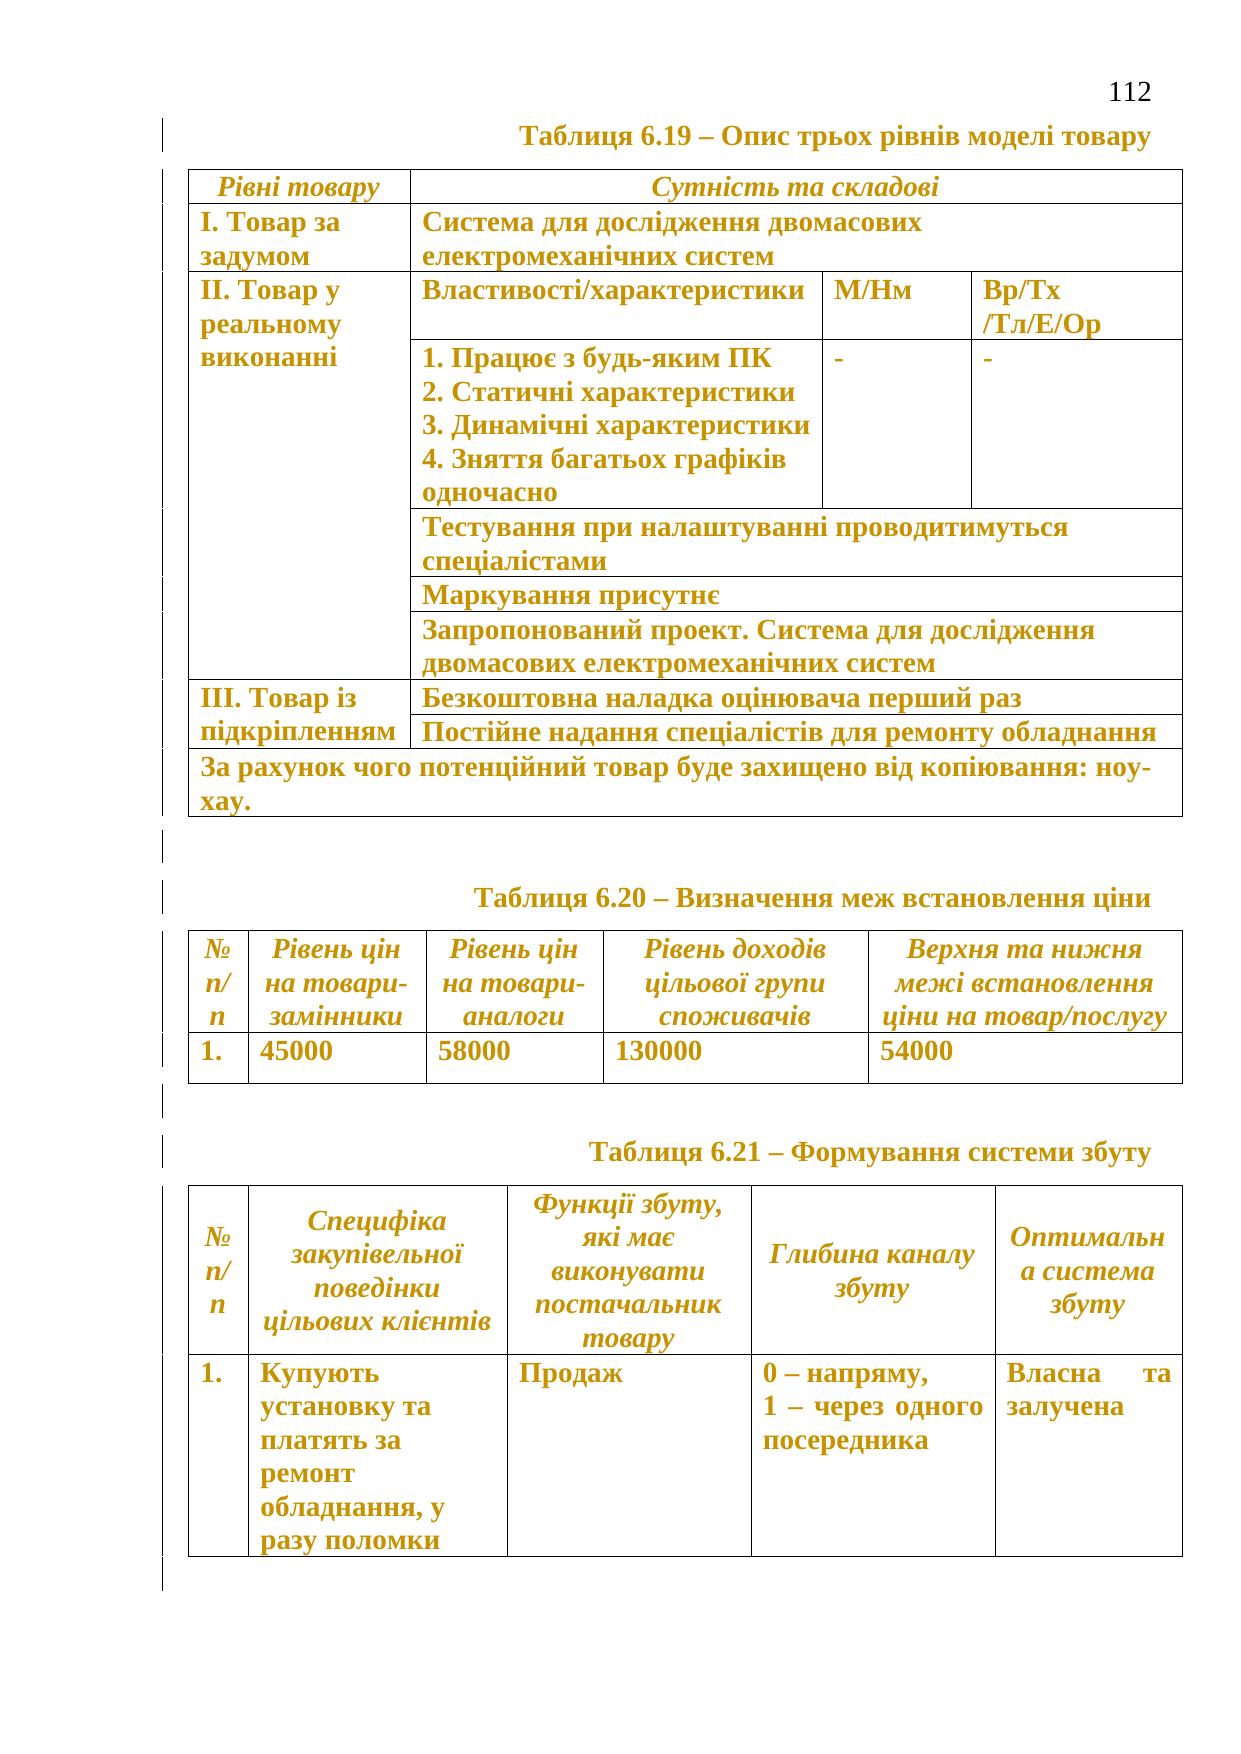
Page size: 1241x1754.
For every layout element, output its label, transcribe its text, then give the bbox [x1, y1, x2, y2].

table_header Оптимальна система збуту [996, 1186, 1182, 1354]
table_header Сутність та складові [411, 170, 1182, 203]
table_header Рівень доходів цільової групи споживачів [604, 931, 868, 1032]
table_cell Властивості/характеристики [411, 272, 822, 339]
table_header № п/п [189, 1186, 248, 1354]
text Таблиця 6.20 – Визначення меж встановлення ціни [177, 880, 1152, 913]
table_cell Продаж [508, 1355, 751, 1556]
table_cell 58000 [427, 1033, 603, 1083]
table_header Функції збуту, які має виконувати постачальник товару [508, 1186, 751, 1354]
table_cell Безкоштовна наладка оцінювача перший раз [411, 680, 1182, 713]
table_header Рівні товару [189, 170, 410, 203]
table_cell Власна та залучена [996, 1355, 1182, 1556]
table_cell Запропонований проект. Система для дослідження двомасових електромеханічних систем [411, 612, 1182, 679]
text Таблиця 6.21 – Формування системи збуту [177, 1134, 1152, 1168]
table_cell Купують установку та платять за ремонт обладнання, у разу поломки [249, 1355, 507, 1556]
table_cell Система для дослідження двомасових електромеханічних систем [411, 204, 1182, 271]
table_cell ІІІ. Товар із підкріпленням [189, 680, 410, 748]
table_cell М/Нм [823, 272, 971, 339]
table_header Рівень цін на товари-аналоги [427, 931, 603, 1032]
table_cell Вр/Тх /Тл/Е/Ор [972, 272, 1182, 339]
table_cell 130000 [604, 1033, 868, 1083]
table_header Рівень цін на товари-замінники [249, 931, 426, 1032]
table_cell ІІ. Товар у реальному виконанні [189, 272, 410, 679]
table_cell - [972, 340, 1182, 508]
table_cell Постійне надання спеціалістів для ремонту обладнання [411, 715, 1182, 748]
table_cell І. Товар за задумом [189, 204, 410, 271]
table_header Специфіка закупівельної поведінки цільових клієнтів [249, 1186, 507, 1354]
table_header Верхня та нижня межі встановлення ціни на товар/послугу [869, 931, 1182, 1032]
table_header Глибина каналу збуту [752, 1186, 995, 1354]
table_cell Тестування при налаштуванні проводитимуться спеціалістами [411, 509, 1182, 576]
table_cell - [823, 340, 971, 508]
table_cell За рахунок чого потенційний товар буде захищено від копіювання: ноу-хау. [189, 749, 1182, 816]
table_cell 54000 [869, 1033, 1182, 1083]
table_cell 1. [189, 1355, 248, 1556]
table_cell 1. [189, 1033, 248, 1083]
table_cell 1. Працює з будь-яким ПК 2. Статичні характеристики 3. Динамічні характеристики 4. Зняття багатьох графіків одночасно [411, 340, 822, 508]
text Таблиця 6.19 – Опис трьох рівнів моделі товару [177, 118, 1152, 152]
table_cell 45000 [249, 1033, 426, 1083]
table_cell Маркування присутнє [411, 577, 1182, 611]
table_header № п/п [189, 931, 248, 1032]
table_cell 0 – напряму, 1 – через одного посередника [752, 1355, 995, 1556]
